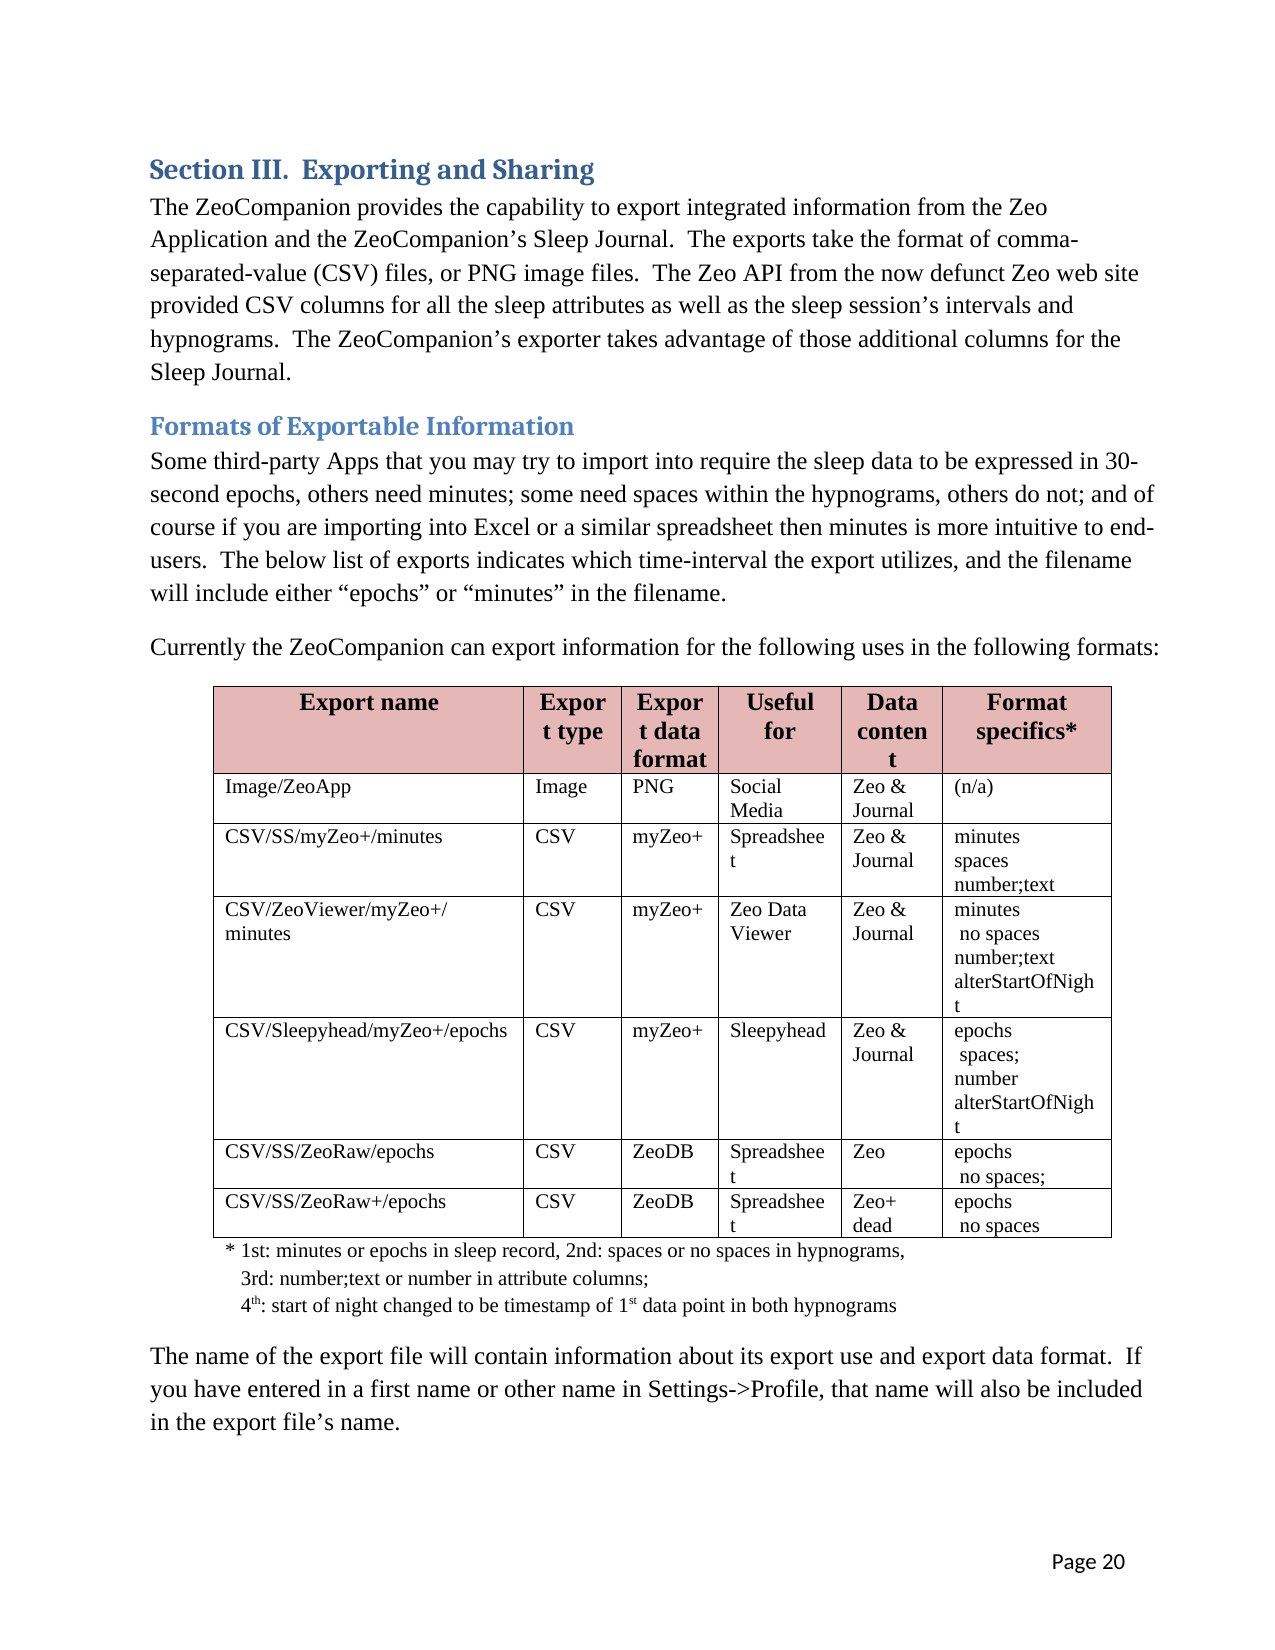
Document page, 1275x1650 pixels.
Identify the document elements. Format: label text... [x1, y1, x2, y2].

table_cell Spreadsheet [719, 1140, 841, 1188]
table_cell Image [524, 774, 621, 822]
table_cell Sleepyhead [719, 1018, 841, 1138]
table_cell Zeo & Journal [842, 1018, 942, 1138]
table_cell ZeoDB [622, 1140, 718, 1188]
table_cell Zeo & Journal [842, 824, 942, 896]
table_cell CSV/ZeoViewer/myZeo+/minutes [214, 897, 523, 1017]
table_cell PNG [622, 774, 718, 822]
table_cell Spreadsheet [719, 824, 841, 896]
text The name of the export file will contain information about its export use and export data format. If you have entered in a first name or other name in Settings->Profile, that name will also be included in the export file’s name. [150, 1341, 1162, 1436]
text Currently the ZeoCompanion can export information for the following uses in the following formats: [150, 632, 1162, 661]
text Some third-party Apps that you may try to import into require the sleep data to be expressed in 30-second epochs, others need minutes; some need spaces within the hypnograms, others do not; and of course if you are importing into Excel or a similar spreadsheet then minutes is more intuitive to end-users. The below list of exports indicates which time-interval the export utilizes, and the filename will include either “epochs” or “minutes” in the filename. [150, 446, 1162, 607]
text The ZeoCompanion provides the capability to export integrated information from the Zeo Application and the ZeoCompanion’s Sleep Journal. The exports take the format of comma-separated-value (CSV) files, or PNG image files. The Zeo API from the now defunct Zeo web site provided CSV columns for all the sleep attributes as well as the sleep session’s intervals and hypnograms. The ZeoCompanion’s exporter takes advantage of those additional columns for the Sleep Journal. [150, 192, 1162, 385]
subtitle Section III. Exporting and Sharing [150, 153, 1162, 187]
table_cell CSV [524, 897, 621, 1017]
table_cell Image/ZeoApp [214, 774, 523, 822]
table_cell myZeo+ [622, 897, 718, 1017]
table_cell Zeo & Journal [842, 774, 942, 822]
subtitle Formats of Exportable Information [150, 411, 1162, 442]
table_cell CSV/SS/ZeoRaw/epochs [214, 1140, 523, 1188]
text * 1st: minutes or epochs in sleep record, 2nd: spaces or no spaces in hypnograms, 3rd: number;text or number in attribute columns; 4th: start of night changed to be timestamp of 1st data point in both hypnograms [225, 1238, 1162, 1317]
table_cell CSV [524, 1018, 621, 1138]
table_cell epochs no spaces; [943, 1140, 1111, 1188]
table_header Export type [524, 687, 621, 773]
table_cell CSV [524, 1189, 621, 1237]
table_cell CSV/Sleepyhead/myZeo+/epochs [214, 1018, 523, 1138]
table_cell epochs spaces; number alterStartOfNight [943, 1018, 1111, 1138]
table_cell CSV [524, 1140, 621, 1188]
table_cell Zeo+ dead [842, 1189, 942, 1237]
table_header Useful for [719, 687, 841, 773]
table_cell CSV/SS/ZeoRaw+/epochs [214, 1189, 523, 1237]
table_cell CSV/SS/myZeo+/minutes [214, 824, 523, 896]
table_cell Social Media [719, 774, 841, 822]
table_cell Zeo Data Viewer [719, 897, 841, 1017]
table_cell Zeo & Journal [842, 897, 942, 1017]
table_cell epochs no spaces [943, 1189, 1111, 1237]
table_cell (n/a) [943, 774, 1111, 822]
table_cell minutes no spaces number;text alterStartOfNight [943, 897, 1111, 1017]
table_cell Zeo [842, 1140, 942, 1188]
table_cell Spreadsheet [719, 1189, 841, 1237]
table_cell myZeo+ [622, 824, 718, 896]
table_cell CSV [524, 824, 621, 896]
table_cell myZeo+ [622, 1018, 718, 1138]
table_header Export data format [622, 687, 718, 773]
table_cell minutes spaces number;text [943, 824, 1111, 896]
table_header Export name [214, 687, 523, 773]
table_header Data content [842, 687, 942, 773]
table_cell ZeoDB [622, 1189, 718, 1237]
table_header Format specifics* [943, 687, 1111, 773]
